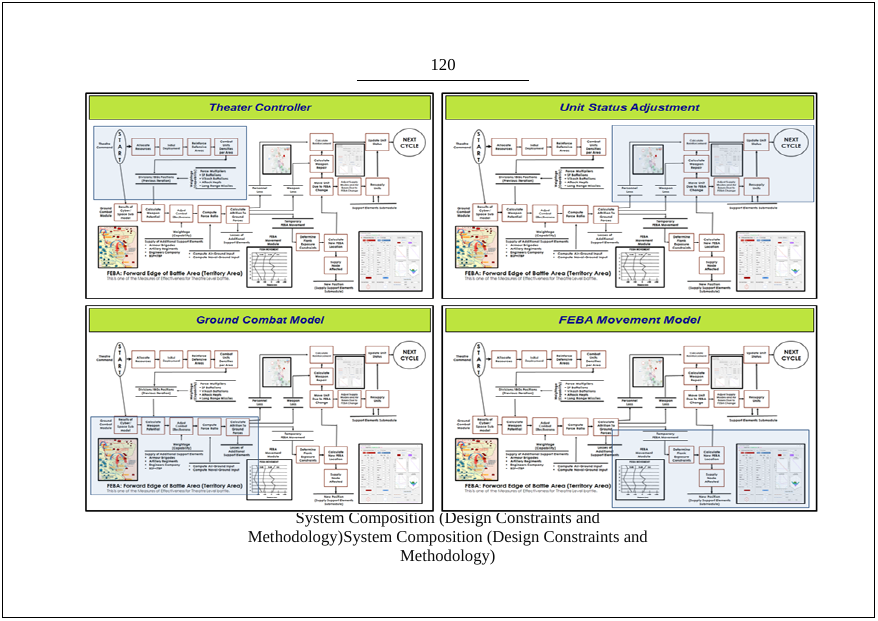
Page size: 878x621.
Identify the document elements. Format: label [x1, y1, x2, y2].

picture [83, 88, 822, 513]
